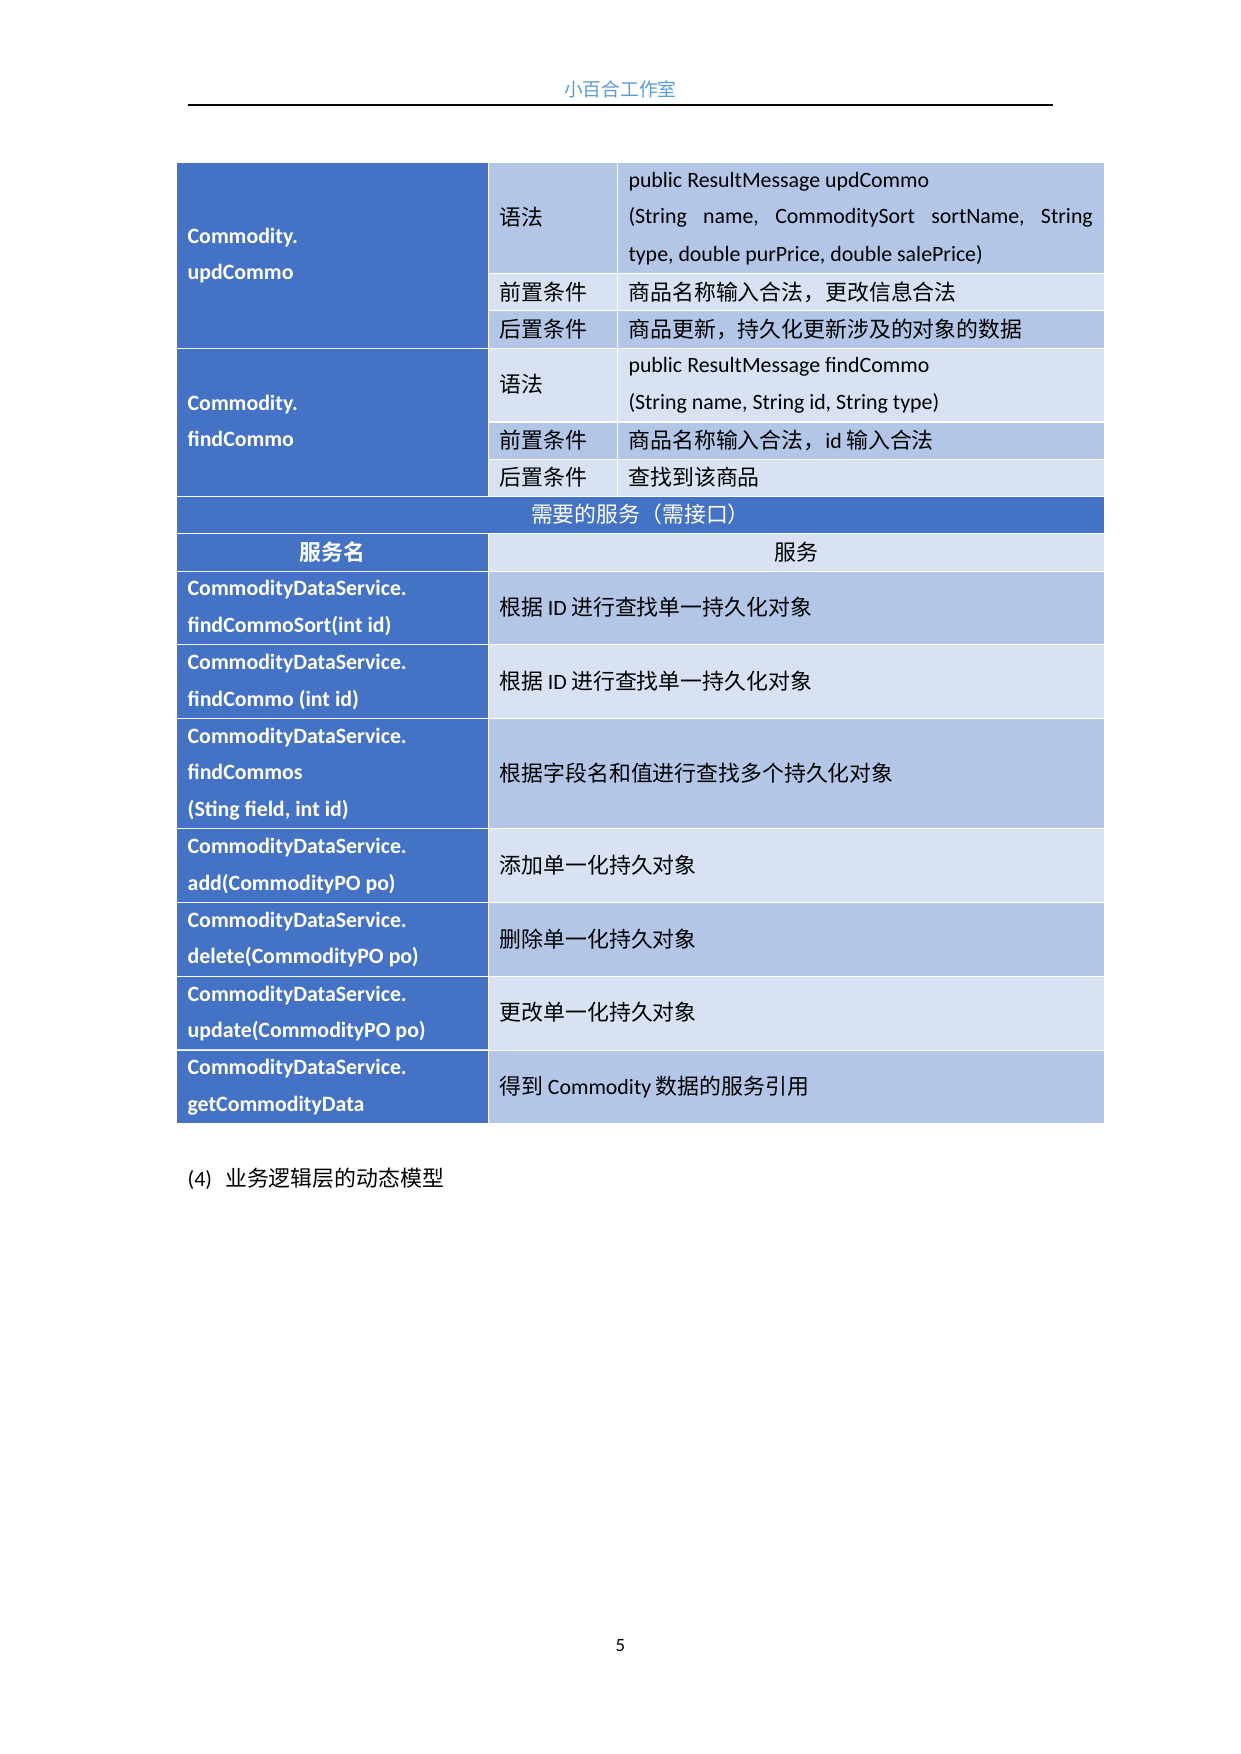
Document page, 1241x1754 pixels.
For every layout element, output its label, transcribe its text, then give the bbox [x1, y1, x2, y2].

table_cell CommodityDataService. findCommo (int id) [177, 645, 488, 718]
table_cell 删除单一化持久对象 [489, 903, 1104, 976]
table_cell 服务名 [177, 534, 488, 571]
table_cell 需要的服务（需接口） [177, 497, 1104, 533]
table_cell 根据字段名和值进行查找多个持久化对象 [489, 719, 1104, 828]
table_cell CommodityDataService. update(CommodityPO po) [177, 977, 488, 1049]
table_cell 后置条件 [489, 460, 617, 496]
table_cell 前置条件 [489, 423, 617, 459]
table_cell CommodityDataService. delete(CommodityPO po) [177, 903, 488, 976]
table_cell 服务 [489, 534, 1104, 571]
table_cell CommodityDataService. findCommoSort(int id) [177, 572, 488, 644]
table_cell CommodityDataService. add(CommodityPO po) [177, 829, 488, 902]
table_cell CommodityDataService. getCommodityData [177, 1051, 488, 1123]
list 业务逻辑层的动态模型 [187, 1161, 1053, 1193]
table_cell 商品名称输入合法，id输入合法 [618, 423, 1104, 459]
table_cell 后置条件 [489, 311, 617, 348]
table_cell 语法 [489, 163, 617, 273]
table_cell 商品更新，持久化更新涉及的对象的数据 [618, 311, 1104, 348]
table_cell 根据ID进行查找单一持久化对象 [489, 645, 1104, 718]
table_cell Commodity. findCommo [177, 349, 488, 496]
table_cell 语法 [489, 349, 617, 421]
table_cell public ResultMessage updCommo (String name, CommoditySort sortName, String type, double purPrice, double salePrice) [618, 163, 1104, 273]
table_cell public ResultMessage findCommo (String name, String id, String type) [618, 349, 1104, 421]
table_cell 查找到该商品 [618, 460, 1104, 496]
table_cell 得到Commodity数据的服务引用 [489, 1051, 1104, 1123]
table_cell 更改单一化持久对象 [489, 977, 1104, 1049]
table_cell 前置条件 [489, 274, 617, 310]
table_cell Commodity. updCommo [177, 163, 488, 348]
table_cell 添加单一化持久对象 [489, 829, 1104, 902]
table_cell 根据ID进行查找单一持久化对象 [489, 572, 1104, 644]
table_cell 商品名称输入合法，更改信息合法 [618, 274, 1104, 310]
table_cell CommodityDataService. findCommos (Sting field, int id) [177, 719, 488, 828]
